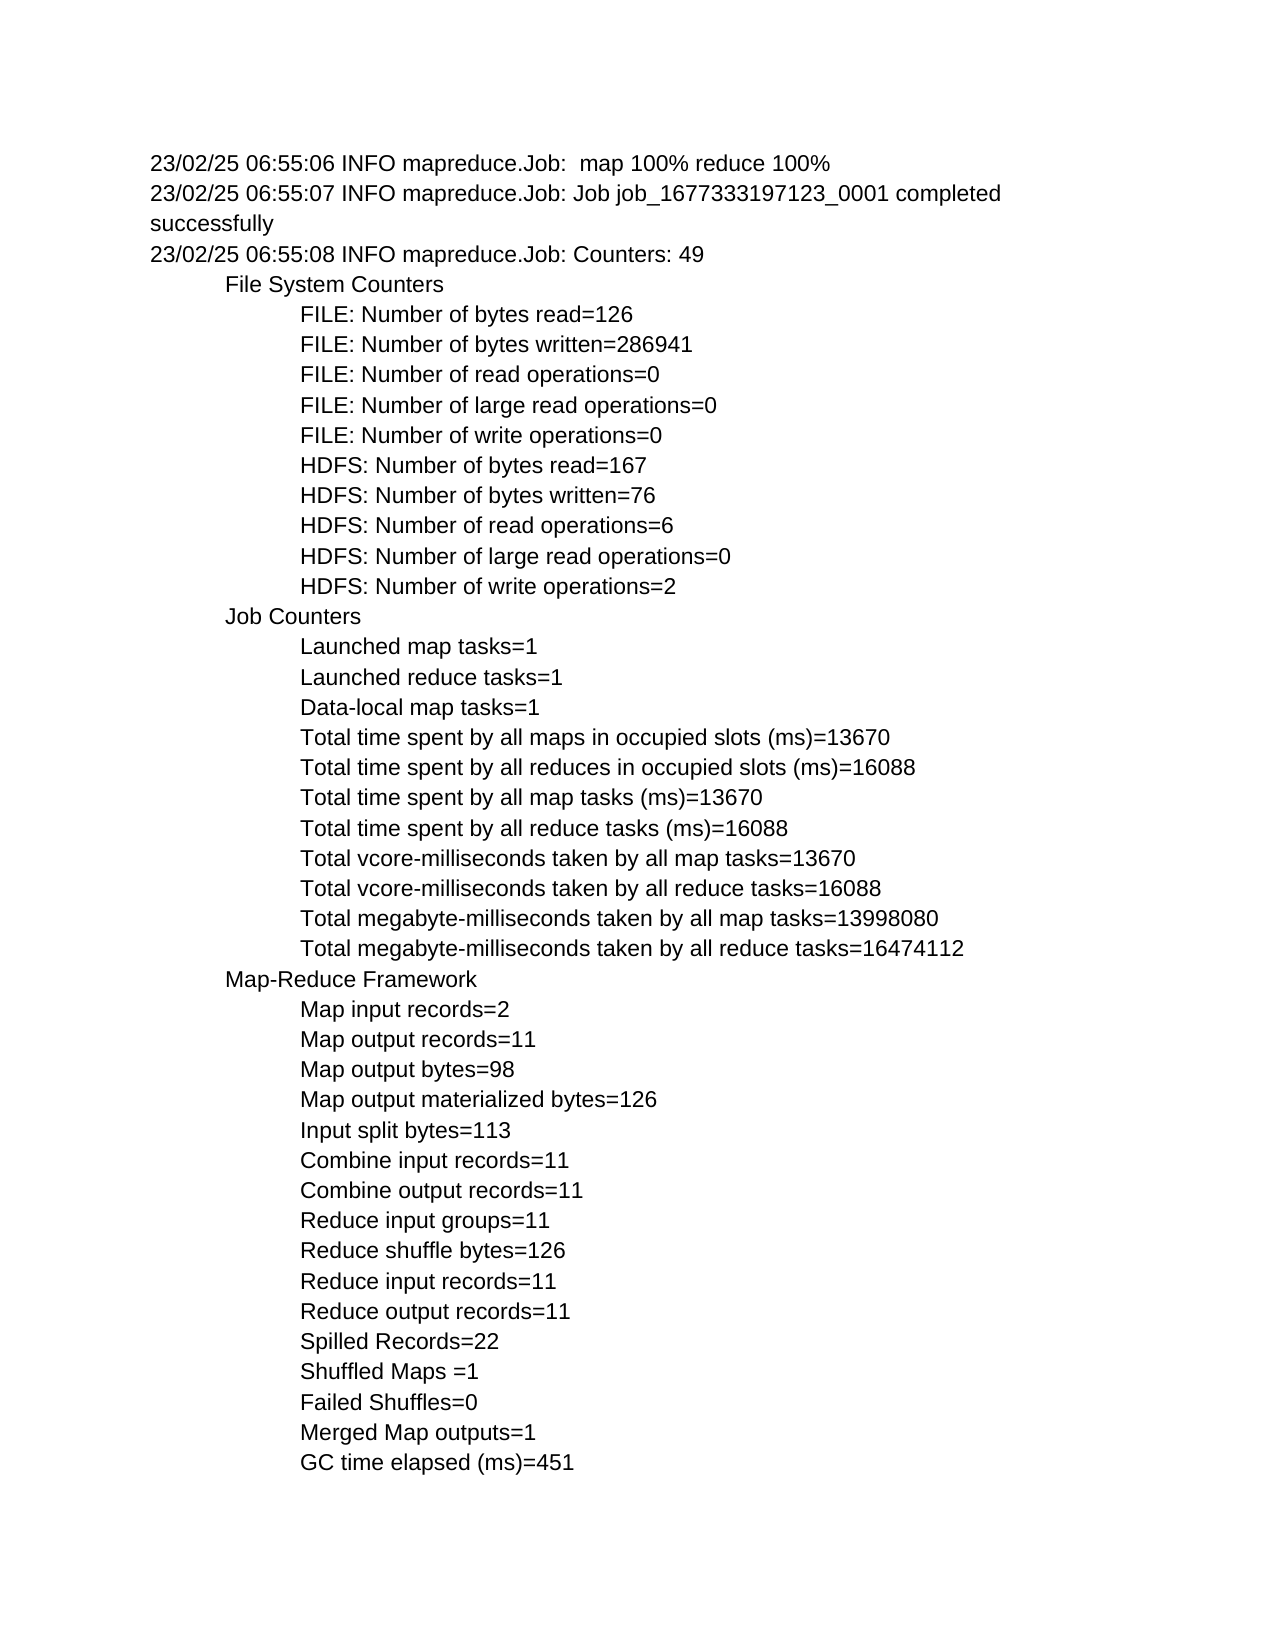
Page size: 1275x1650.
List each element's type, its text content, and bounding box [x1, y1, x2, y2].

text Spilled Records=22 [150, 1328, 1125, 1354]
text Total megabyte-milliseconds taken by all reduce tasks=16474112 [150, 935, 1125, 962]
text Merged Map outputs=1 [150, 1419, 1125, 1445]
text Map output materialized bytes=126 [150, 1086, 1125, 1113]
text Map-Reduce Framework [150, 966, 1125, 992]
text 23/02/25 06:55:08 INFO mapreduce.Job: Counters: 49 [150, 241, 1125, 267]
text HDFS: Number of large read operations=0 [150, 543, 1125, 569]
text Failed Shuffles=0 [150, 1388, 1125, 1415]
text Total megabyte-milliseconds taken by all map tasks=13998080 [150, 905, 1125, 932]
text GC time elapsed (ms)=451 [150, 1449, 1125, 1475]
text Combine output records=11 [150, 1177, 1125, 1203]
text Launched reduce tasks=1 [150, 663, 1125, 690]
text FILE: Number of bytes read=126 [150, 301, 1125, 327]
text Shuffled Maps =1 [150, 1358, 1125, 1385]
text Map output bytes=98 [150, 1056, 1125, 1083]
text Reduce input records=11 [150, 1268, 1125, 1294]
text FILE: Number of write operations=0 [150, 422, 1125, 448]
text 23/02/25 06:55:07 INFO mapreduce.Job: Job job_1677333197123_0001 completed successfully [150, 180, 1125, 237]
text 23/02/25 06:55:06 INFO mapreduce.Job: map 100% reduce 100% [150, 150, 1125, 176]
text HDFS: Number of bytes read=167 [150, 452, 1125, 478]
text Total time spent by all map tasks (ms)=13670 [150, 784, 1125, 811]
text FILE: Number of bytes written=286941 [150, 331, 1125, 358]
text HDFS: Number of write operations=2 [150, 573, 1125, 599]
text Total time spent by all reduce tasks (ms)=16088 [150, 814, 1125, 841]
text File System Counters [150, 271, 1125, 297]
text Total time spent by all maps in occupied slots (ms)=13670 [150, 724, 1125, 750]
text FILE: Number of read operations=0 [150, 361, 1125, 388]
text Data-local map tasks=1 [150, 694, 1125, 720]
text Combine input records=11 [150, 1147, 1125, 1173]
text Reduce shuffle bytes=126 [150, 1237, 1125, 1264]
text Total vcore-milliseconds taken by all reduce tasks=16088 [150, 875, 1125, 901]
text FILE: Number of large read operations=0 [150, 392, 1125, 418]
text HDFS: Number of bytes written=76 [150, 482, 1125, 509]
text Total time spent by all reduces in occupied slots (ms)=16088 [150, 754, 1125, 781]
text HDFS: Number of read operations=6 [150, 512, 1125, 539]
text Launched map tasks=1 [150, 633, 1125, 660]
text Reduce input groups=11 [150, 1207, 1125, 1234]
text Total vcore-milliseconds taken by all map tasks=13670 [150, 845, 1125, 871]
text Job Counters [150, 603, 1125, 629]
text Input split bytes=113 [150, 1117, 1125, 1143]
text Map output records=11 [150, 1026, 1125, 1052]
text Reduce output records=11 [150, 1298, 1125, 1324]
text Map input records=2 [150, 996, 1125, 1022]
